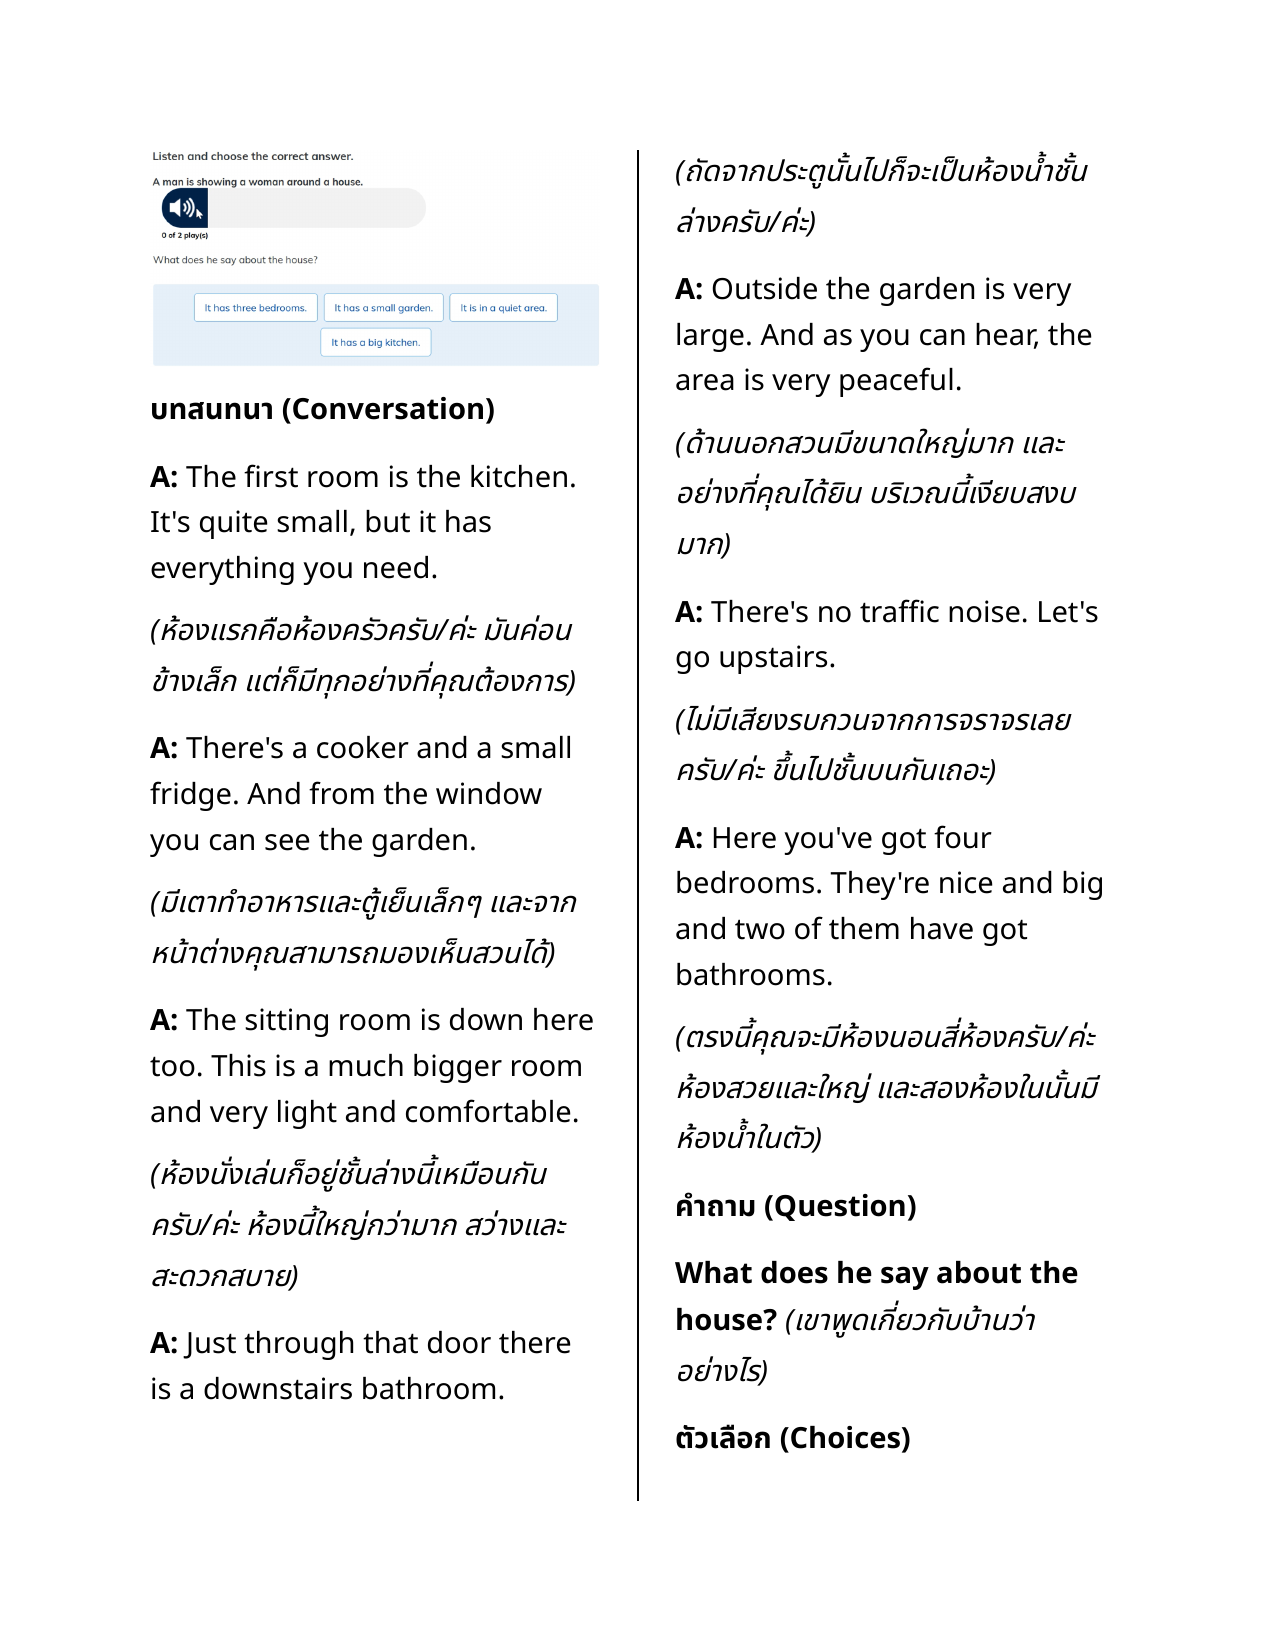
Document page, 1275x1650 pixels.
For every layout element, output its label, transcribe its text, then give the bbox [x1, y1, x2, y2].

text ตัวเลือก (Choices) [675, 1417, 1125, 1462]
text (ด้านนอกสวนมีขนาดใหญ่มาก และอย่างที่คุณได้ยิน บริเวณนี้เงียบสงบมาก) [675, 422, 1125, 568]
text A: There's a cooker and a small fridge. And from the window you can see the garden. [150, 728, 600, 859]
text A: The first room is the kitchen. It's quite small, but it has everything you need. [150, 456, 600, 587]
text (ตรงนี้คุณจะมีห้องนอนสี่ห้องครับ/ค่ะ ห้องสวยและใหญ่ และสองห้องในนั้นมีห้องน้ำในตัว) [675, 1016, 1125, 1162]
text A: Outside the garden is very large. And as you can hear, the area is very peaceful. [675, 268, 1125, 399]
text คำถาม (Question) [675, 1185, 1125, 1229]
text What does he say about the house? (เขาพูดเกี่ยวกับบ้านว่าอย่างไร) [675, 1253, 1125, 1394]
text A: The sitting room is down here too. This is a much bigger room and very light and comfortable. [150, 999, 600, 1131]
text (มีเตาทำอาหารและตู้เย็นเล็กๆ และจากหน้าต่างคุณสามารถมองเห็นสวนได้) [150, 881, 600, 976]
picture [150, 150, 600, 367]
text บทสนทนา (Conversation) [150, 388, 600, 433]
text A: Just through that door there is a downstairs bathroom. [150, 1322, 600, 1408]
text (ถัดจากประตูนั้นไปก็จะเป็นห้องน้ำชั้นล่างครับ/ค่ะ) [675, 150, 1125, 245]
text (ไม่มีเสียงรบกวนจากการจราจรเลยครับ/ค่ะ ขึ้นไปชั้นบนกันเถอะ) [675, 699, 1125, 794]
text A: There's no traffic noise. Let's go upstairs. [675, 591, 1125, 676]
text A: Here you've got four bedrooms. They're nice and big and two of them have got bathrooms. [675, 817, 1125, 994]
text (ห้องนั่งเล่นก็อยู่ชั้นล่างนี้เหมือนกันครับ/ค่ะ ห้องนี้ใหญ่กว่ามาก สว่างและสะดวกสบาย) [150, 1153, 600, 1299]
text (ห้องแรกคือห้องครัวครับ/ค่ะ มันค่อนข้างเล็ก แต่ก็มีทุกอย่างที่คุณต้องการ) [150, 609, 600, 704]
